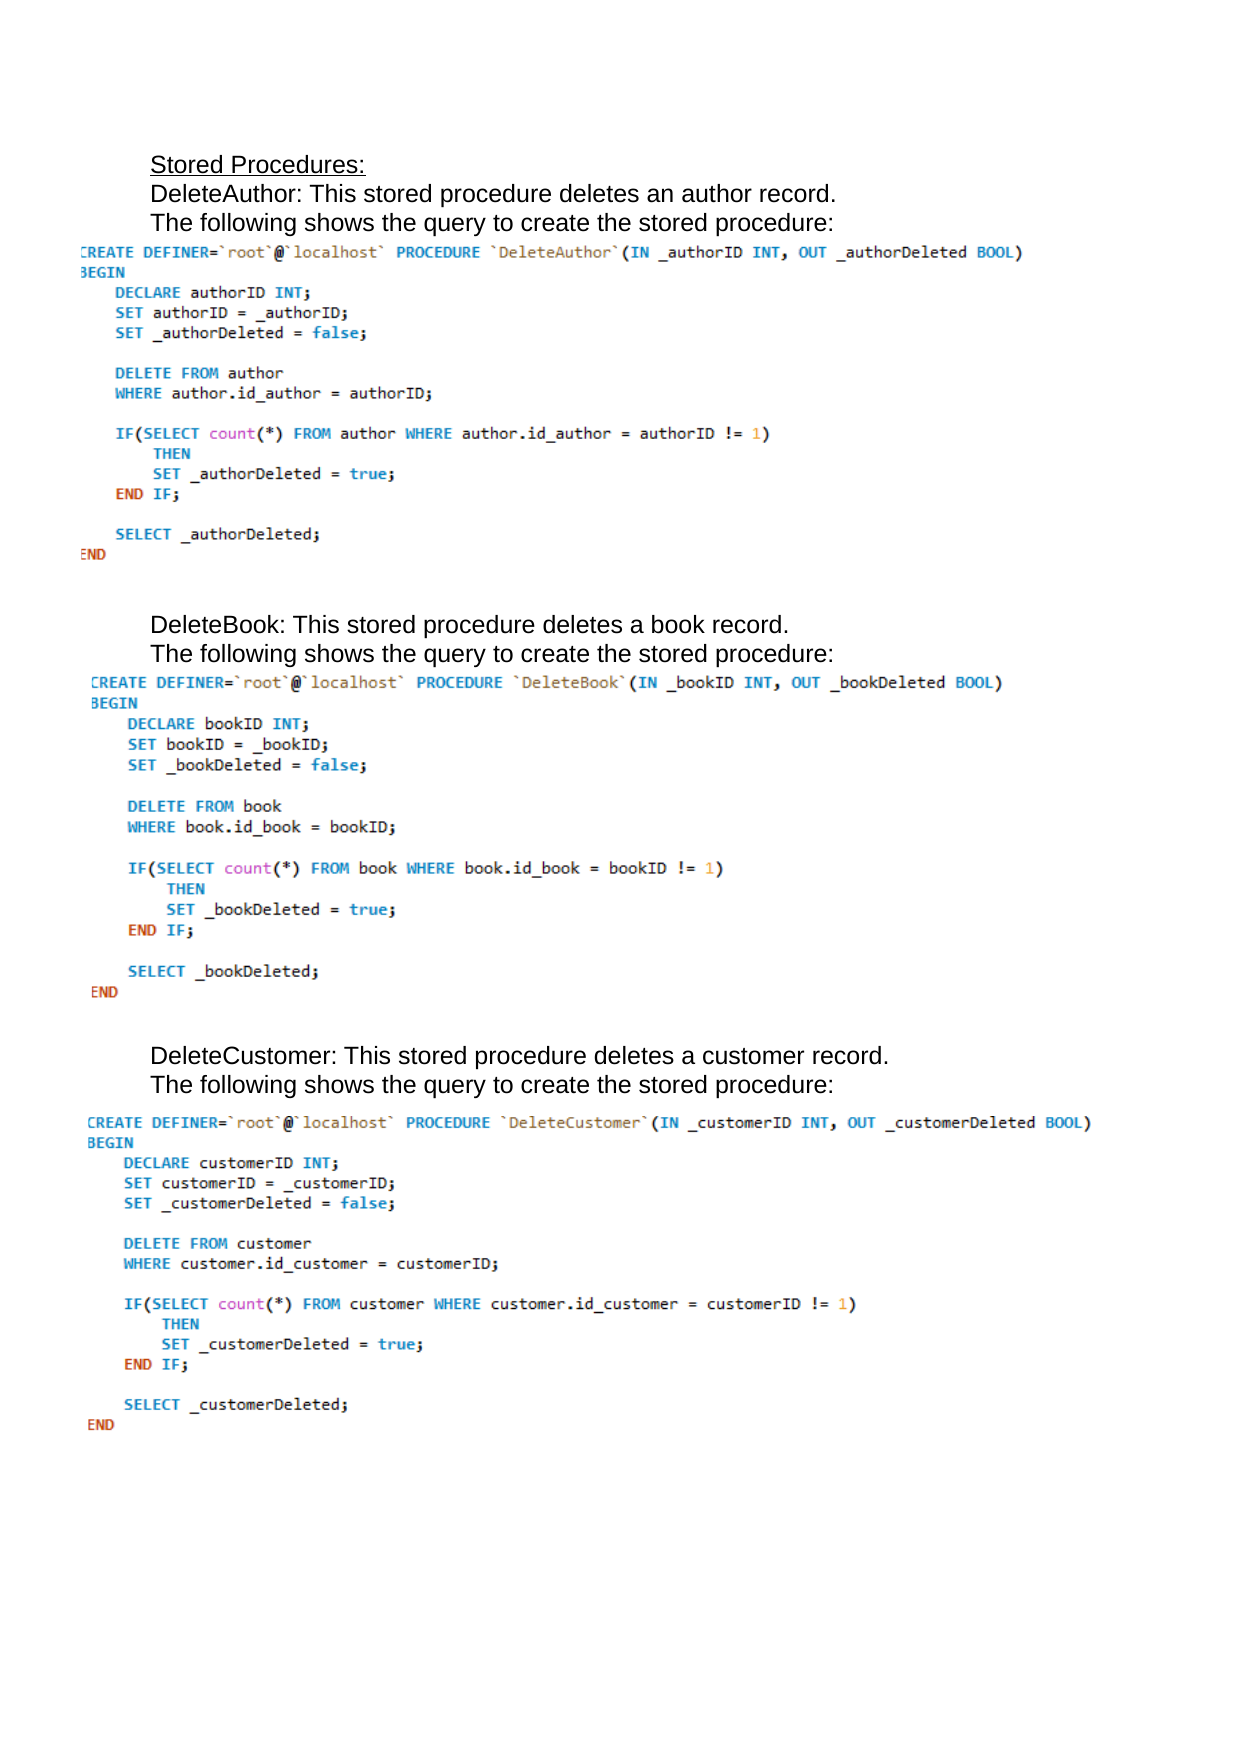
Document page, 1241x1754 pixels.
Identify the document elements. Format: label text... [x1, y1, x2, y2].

text DeleteAuthor: This stored procedure deletes an author record. [150, 179, 1090, 207]
picture [88, 673, 1038, 1017]
text The following shows the query to create the stored procedure: [150, 1070, 1090, 1099]
text The following shows the query to create the stored procedure: [150, 639, 1090, 667]
picture [78, 244, 1049, 588]
text Stored Procedures: [150, 150, 1090, 179]
picture [85, 1116, 1101, 1451]
text The following shows the query to create the stored procedure: [150, 207, 1090, 236]
